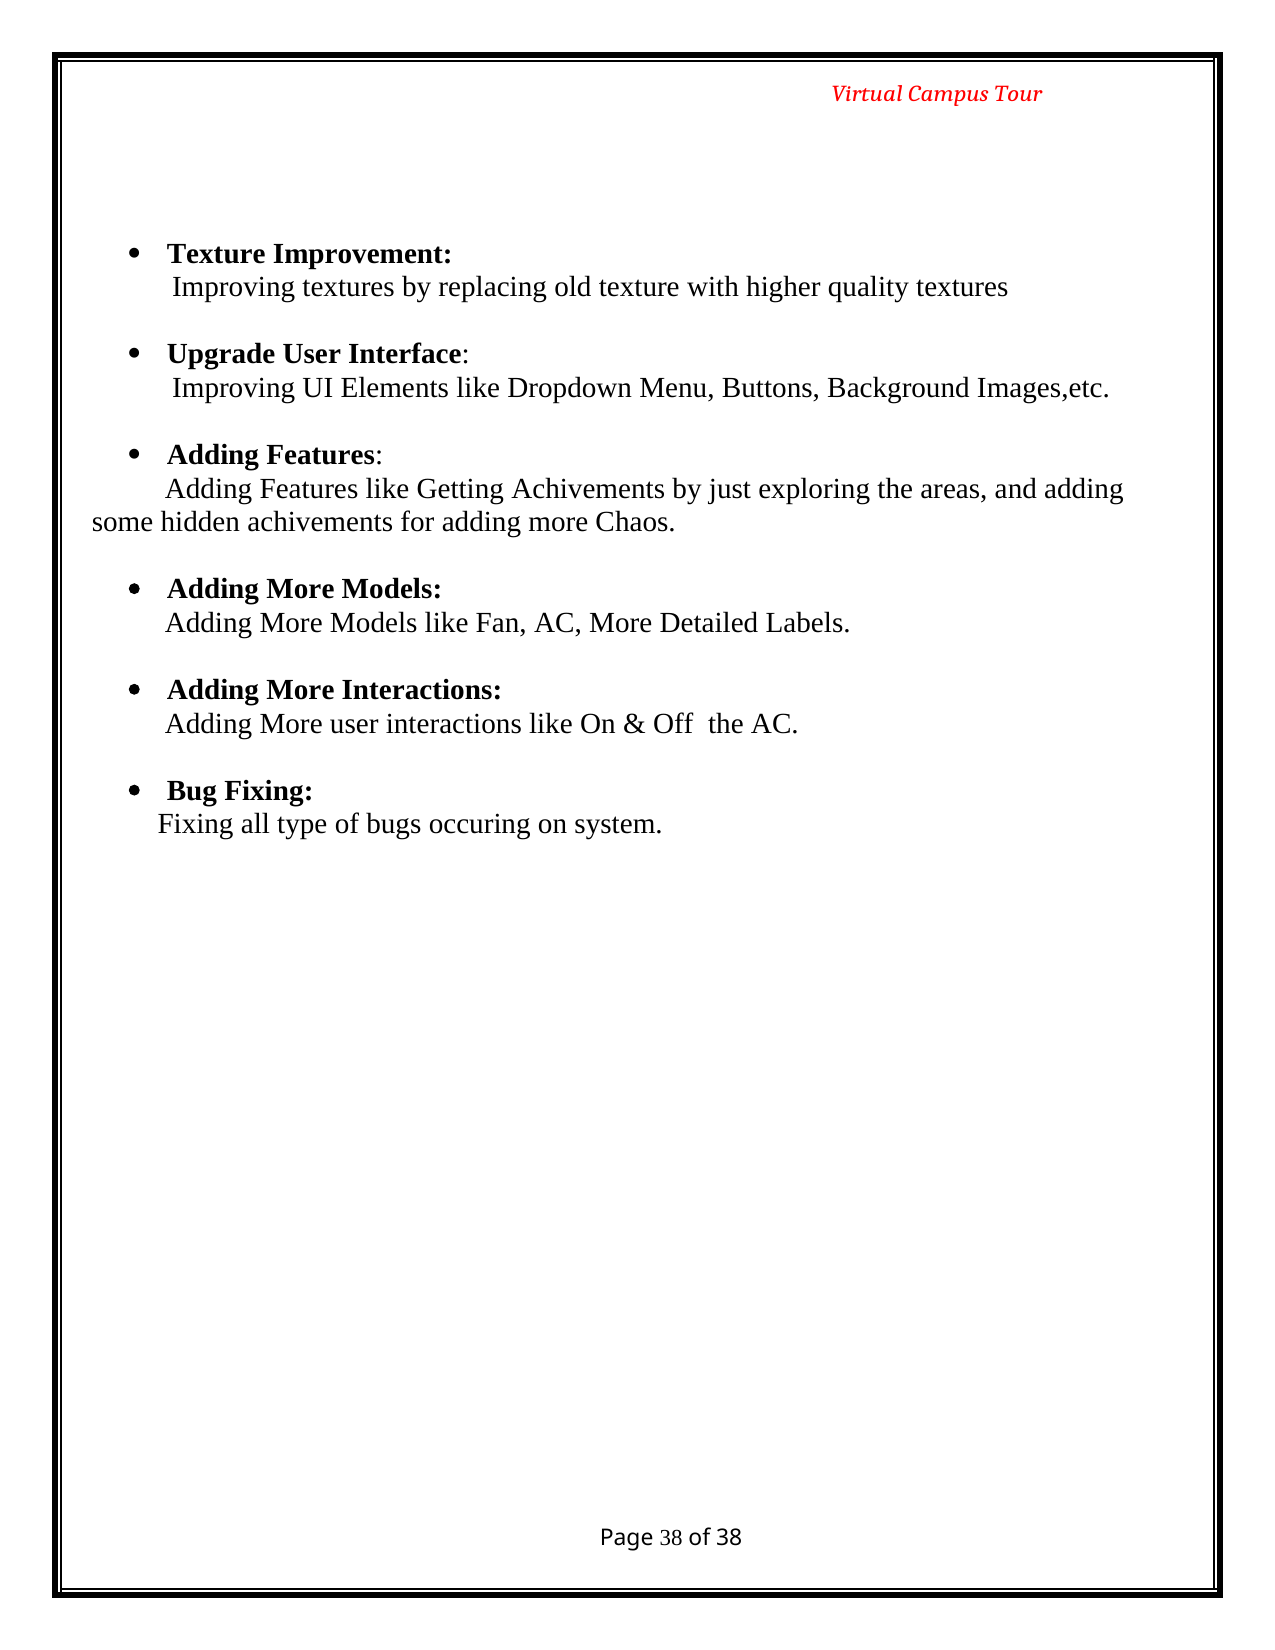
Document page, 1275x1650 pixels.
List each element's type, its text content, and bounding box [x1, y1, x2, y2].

list Adding Features: [129, 437, 1179, 471]
text Fixing all type of bugs occuring on system. [92, 807, 1179, 840]
text Adding Features like Getting Achivements by just exploring the areas, and adding some hidden achivements for adding more Chaos. [92, 471, 1179, 538]
list Texture Improvement: [129, 236, 1179, 269]
list Adding More Interactions: [129, 672, 1179, 706]
text Adding More user interactions like On & Off the AC. [92, 706, 1179, 739]
text Improving UI Elements like Dropdown Menu, Buttons, Background Images,etc. [92, 370, 1179, 404]
list Adding More Models: [129, 572, 1179, 605]
list Bug Fixing: [129, 773, 1179, 807]
text Improving textures by replacing old texture with higher quality textures [92, 269, 1179, 303]
list Upgrade User Interface: [129, 337, 1179, 370]
text Adding More Models like Fan, AC, More Detailed Labels. [92, 605, 1179, 639]
